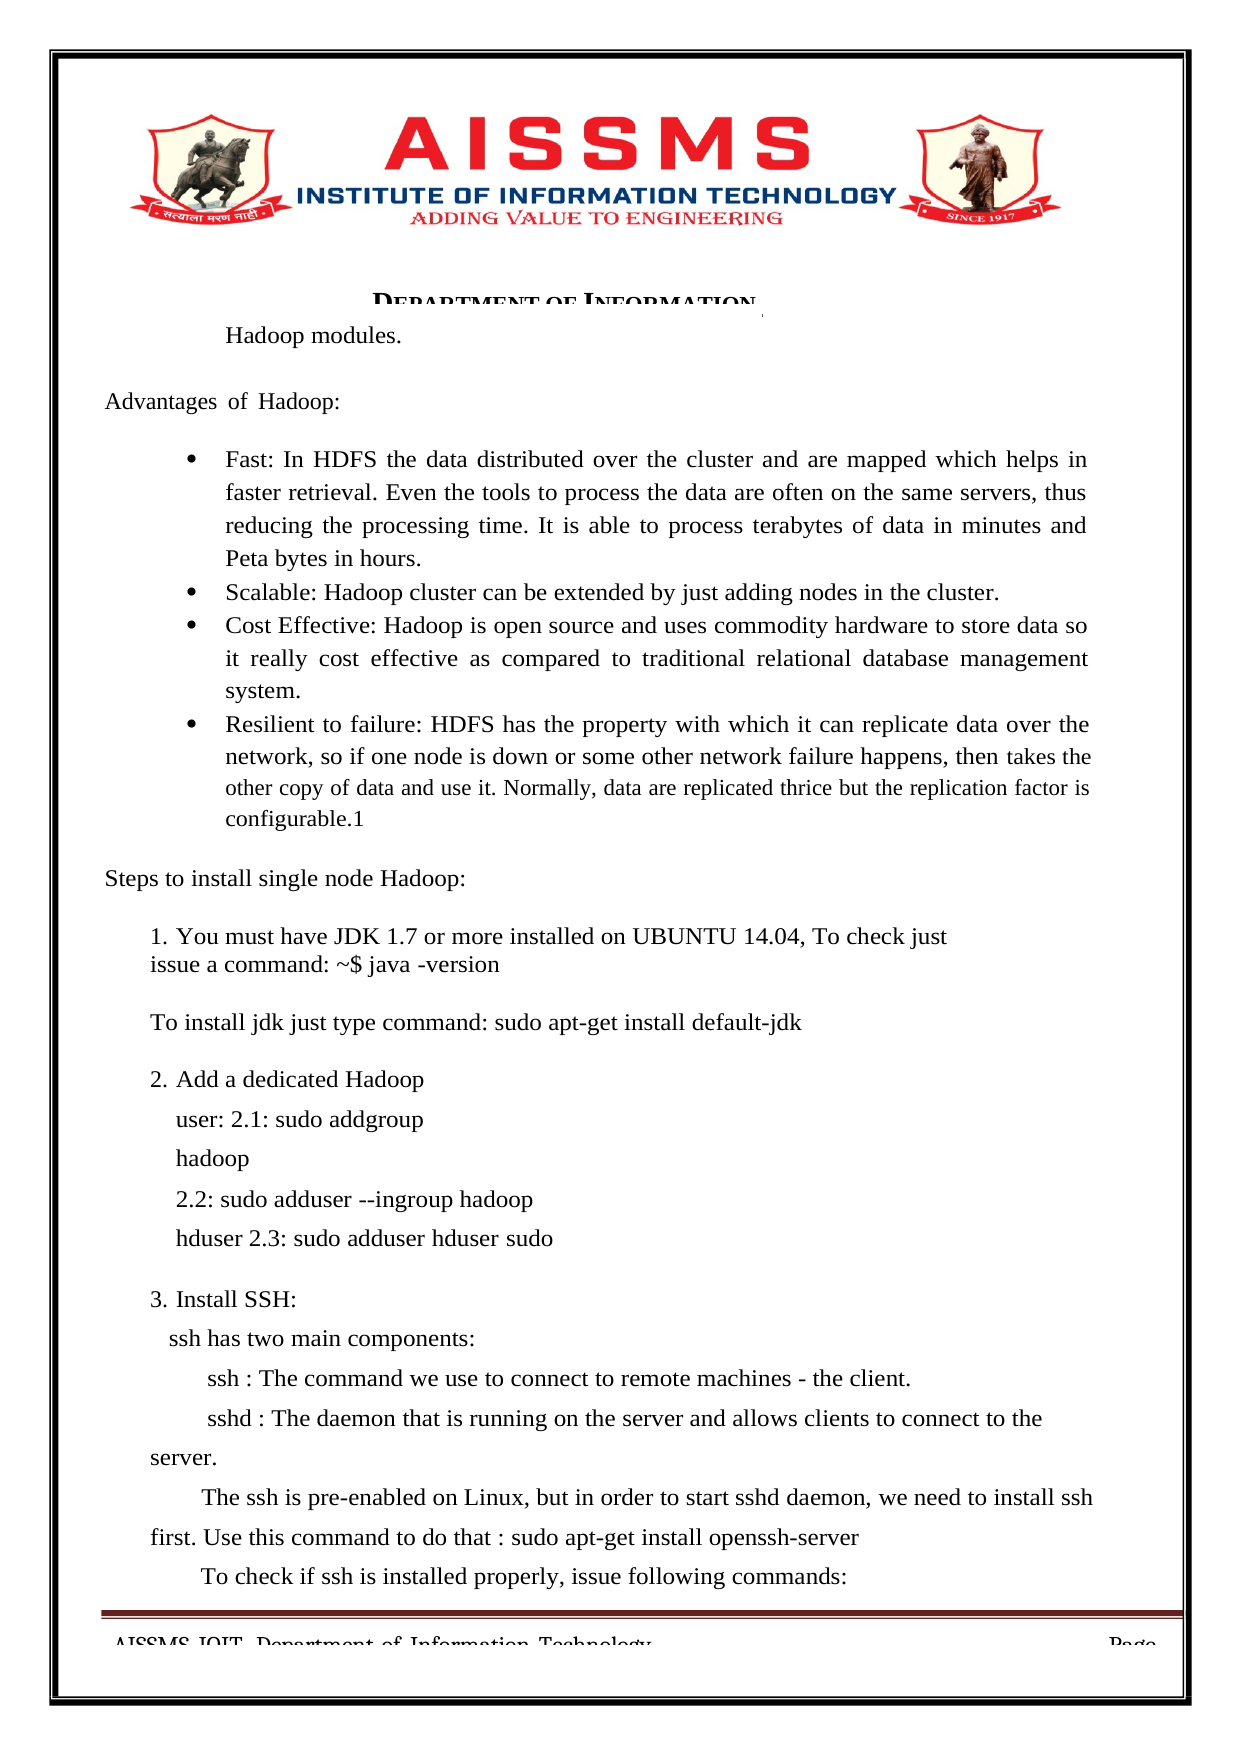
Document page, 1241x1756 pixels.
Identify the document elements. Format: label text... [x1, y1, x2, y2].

list You must have JDK 1.7 or more installed on UBUNTU 14.04, To check just issue a command: ~$ java -version [150, 922, 998, 978]
list Install SSH: [150, 1284, 1223, 1312]
text ssh has two main components: [169, 1324, 1223, 1351]
list Resilient to failure: HDFS has the property with which it can replicate data over the network, so if one node is down or some other network failure happens, then takes the other copy of data and use it. Normally, data are replicated thrice but the replication factor is configurable.1 [187, 710, 1092, 831]
picture [129, 114, 1062, 226]
text Hadoop modules. [225, 322, 1223, 349]
text Steps to install single node Hadoop: [104, 864, 1223, 892]
list Scalable: Hadoop cluster can be extended by just adding nodes in the cluster. [187, 577, 1223, 606]
text The ssh is pre-enabled on Linux, but in order to start sshd daemon, we need to install ssh first. Use this command to do that : sudo apt-get install openssh-server [150, 1483, 1096, 1551]
text To check if ssh is installed properly, issue following commands: [200, 1563, 1223, 1590]
text sshd : The daemon that is running on the server and allows clients to connect to the server. [150, 1404, 1096, 1471]
list Cost Effective: Hadoop is open source and uses commodity hardware to store data so it really cost effective as compared to traditional relational database management system. [187, 611, 1090, 704]
text 2.2: sudo adduser --ingroup hadoop hduser 2.3: sudo adduser hduser sudo [176, 1185, 604, 1252]
list Fast: In HDFS the data distributed over the cluster and are mapped which helps in faster retrieval. Even the tools to process the data are often on the same servers, thus reducing the processing time. It is able to process terabytes of data in minutes and Peta bytes in hours. [187, 444, 1089, 572]
text ssh : The command we use to connect to remote machines - the client. [207, 1364, 1223, 1392]
text To install jdk just type command: sudo apt-get install default-jdk [150, 1008, 1223, 1035]
list Add a dedicated Hadoop user: 2.1: sudo addgroup hadoop [150, 1066, 477, 1172]
text Advantages of Hadoop: [104, 387, 1223, 414]
